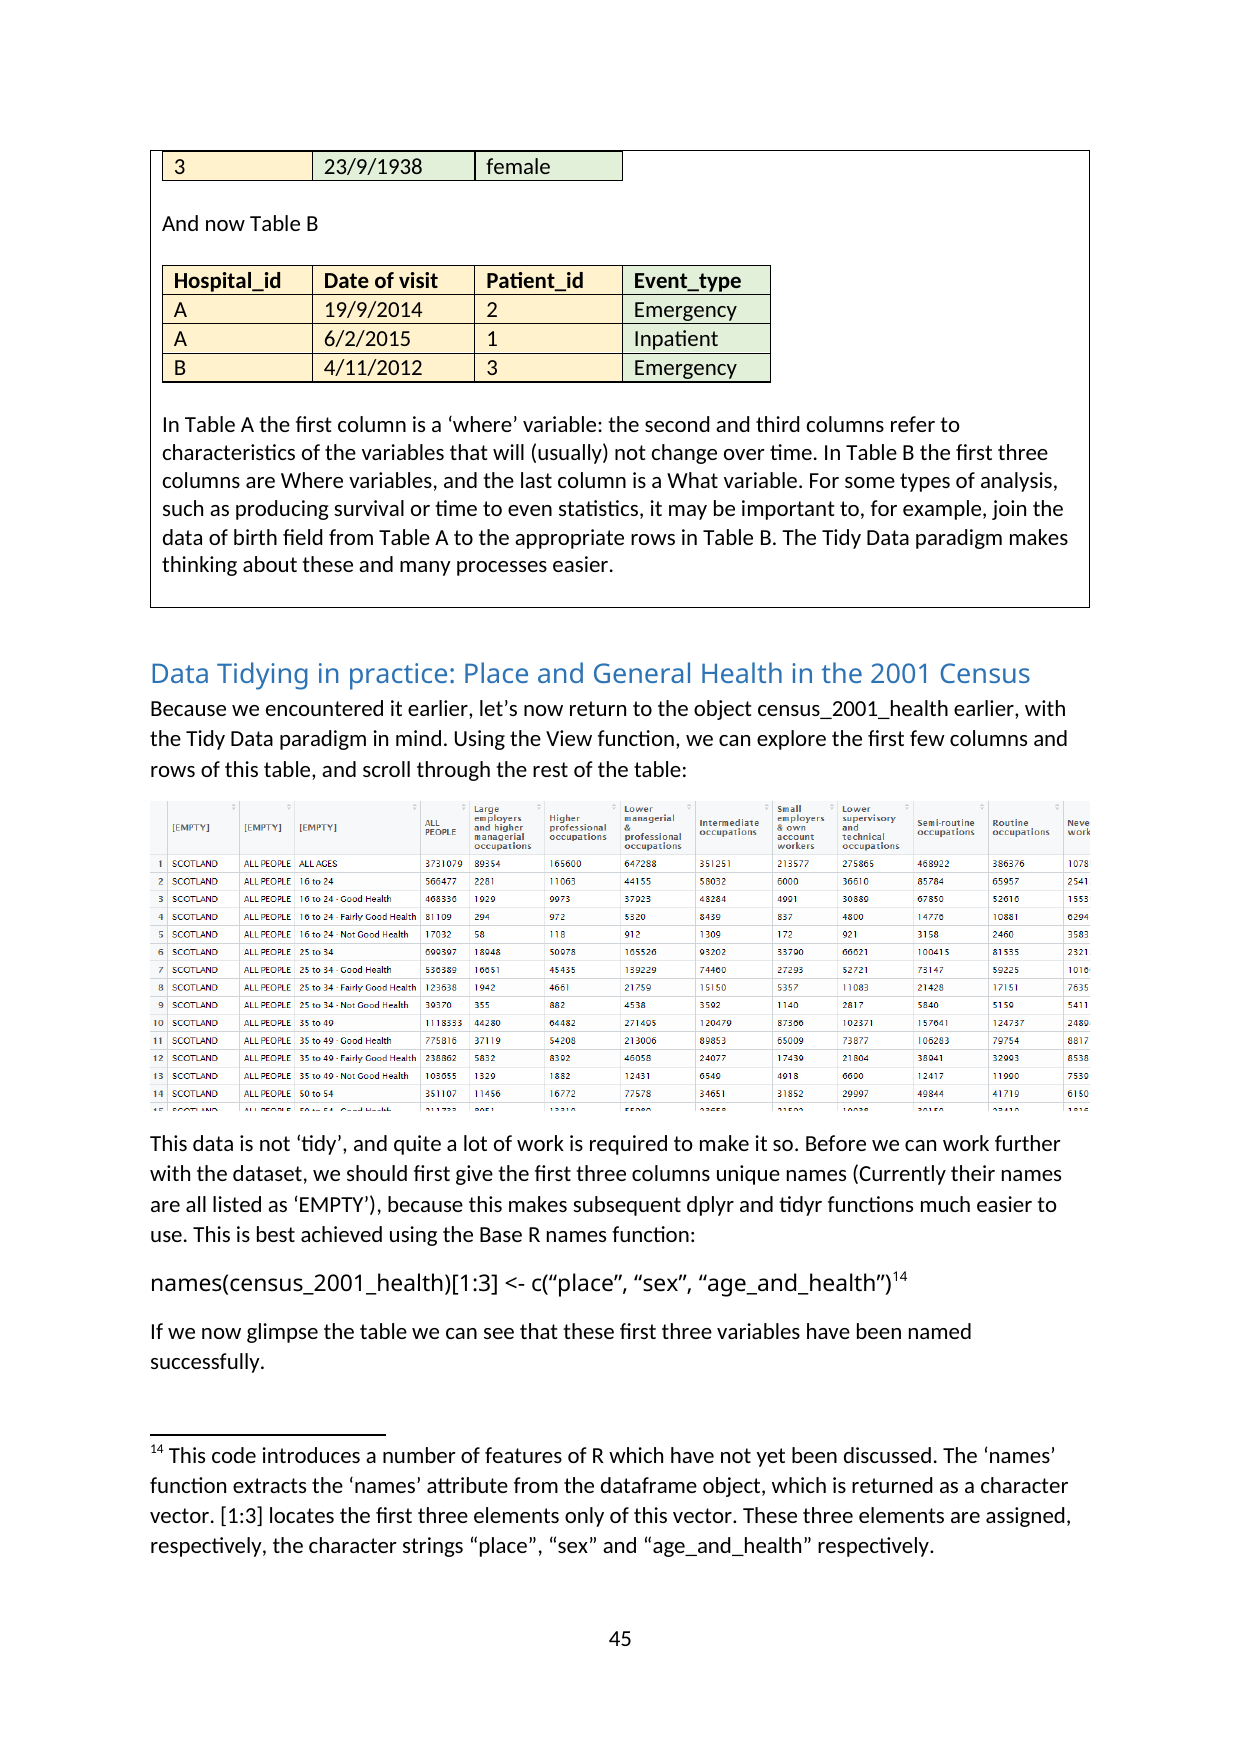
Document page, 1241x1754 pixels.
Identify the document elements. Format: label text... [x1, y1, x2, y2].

picture [150, 801, 1091, 1111]
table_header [151, 151, 1089, 607]
subtitle Data Tidying in practice: Place and General Health in the 2001 Census [150, 654, 1090, 691]
text Because we encountered it earlier, let’s now return to the object census_2001_health earlier, with the Tidy Data paradigm in mind. Using the View function, we can explore the first few columns and rows of this table, and scroll through the rest of the table: [150, 694, 1090, 783]
text This data is not ‘tidy’, and quite a lot of work is required to make it so. Before we can work further with the dataset, we should first give the first three columns unique names (Currently their names are all listed as ‘EMPTY’), because this makes subsequent dplyr and tidyr functions much easier to use. This is best achieved using the Base R names function: [150, 1129, 1090, 1248]
text names(census_2001_health)[1:3] <- c(“place”, “sex”, “age_and_health”) [150, 1267, 1090, 1298]
text If we now glimpse the table we can see that these first three variables have been named successfully. [150, 1317, 1090, 1376]
